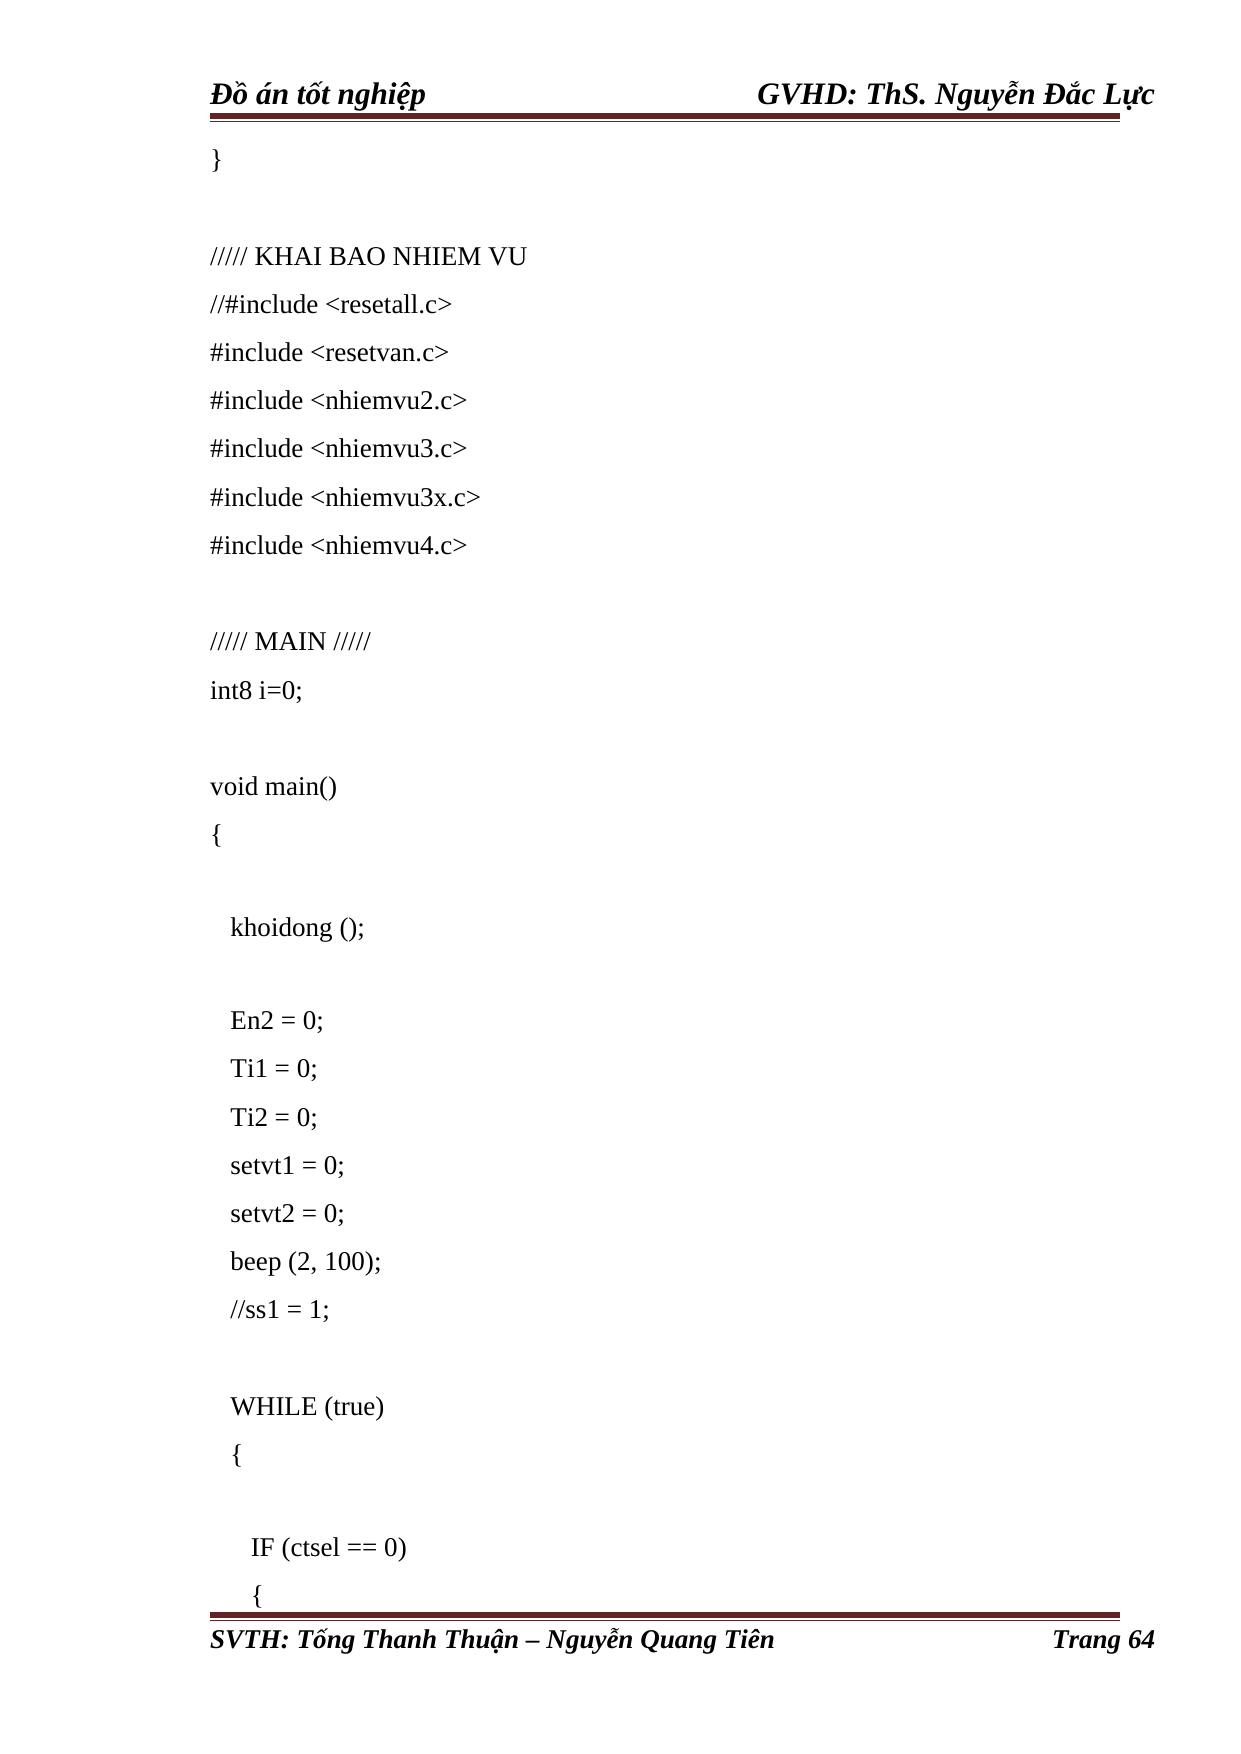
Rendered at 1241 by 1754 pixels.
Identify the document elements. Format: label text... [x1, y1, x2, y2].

text ///// KHAI BAO NHIEM VU [210, 240, 1120, 271]
text } [210, 143, 1120, 174]
text #include <nhiemvu3x.c> [210, 481, 1120, 512]
text void main() [210, 770, 1120, 801]
text #include <nhiemvu3.c> [210, 433, 1120, 464]
text khoidong (); [210, 911, 1120, 942]
text Ti1 = 0; [210, 1052, 1120, 1084]
text WHILE (true) [210, 1390, 1120, 1421]
text En2 = 0; [210, 1004, 1120, 1035]
text { [210, 1579, 1120, 1611]
text #include <nhiemvu4.c> [210, 529, 1120, 560]
text #include <resetvan.c> [210, 336, 1120, 367]
text int8 i=0; [210, 674, 1120, 705]
text #include <nhiemvu2.c> [210, 384, 1120, 416]
text setvt2 = 0; [210, 1197, 1120, 1228]
text IF (ctsel == 0) [210, 1531, 1120, 1562]
text Ti2 = 0; [210, 1101, 1120, 1132]
text //ss1 = 1; [210, 1294, 1120, 1325]
text { [210, 818, 1120, 849]
text beep (2, 100); [210, 1245, 1120, 1277]
text setvt1 = 0; [210, 1149, 1120, 1180]
text ///// MAIN ///// [210, 626, 1120, 657]
text { [210, 1438, 1120, 1469]
text //#include <resetall.c> [210, 288, 1120, 319]
